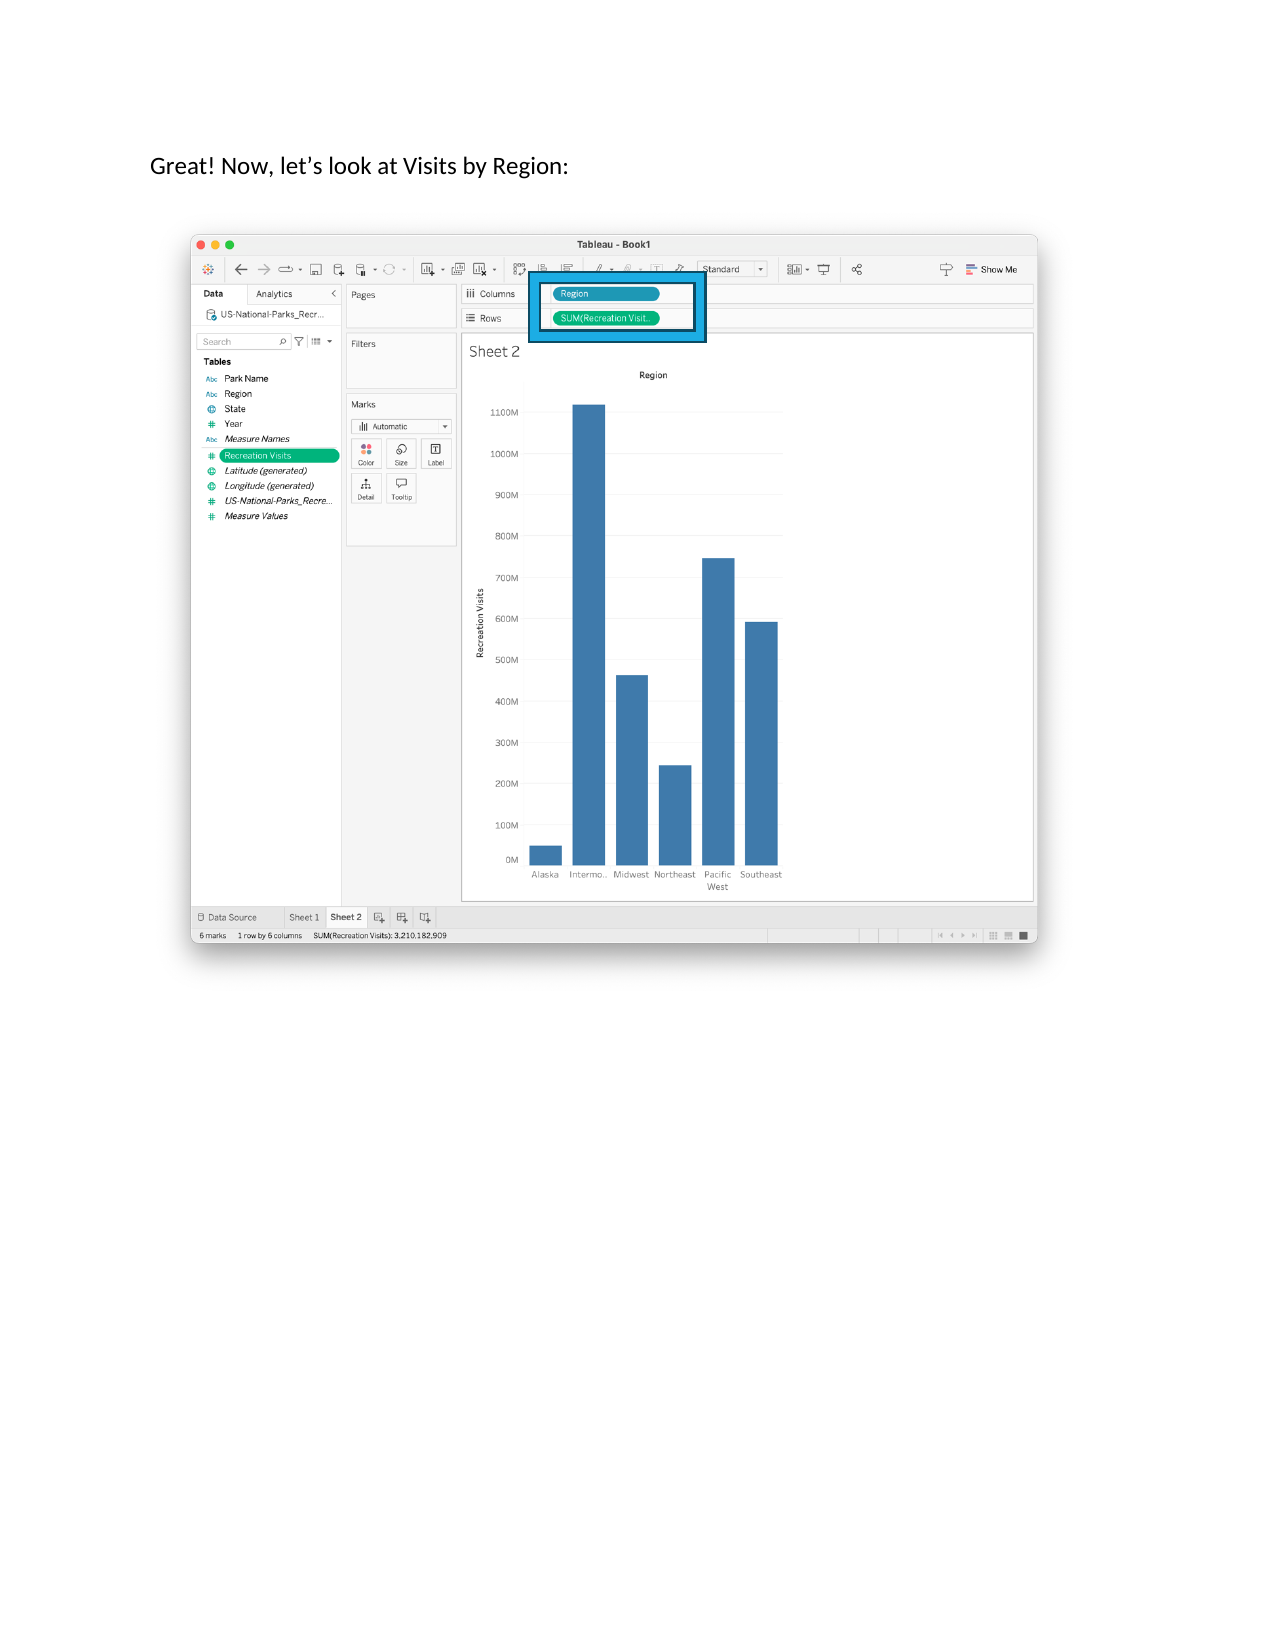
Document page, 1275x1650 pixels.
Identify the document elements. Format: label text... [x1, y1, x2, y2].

text Great! Now, let’s look at Visits by Region: [150, 150, 1125, 181]
picture [150, 207, 1078, 996]
